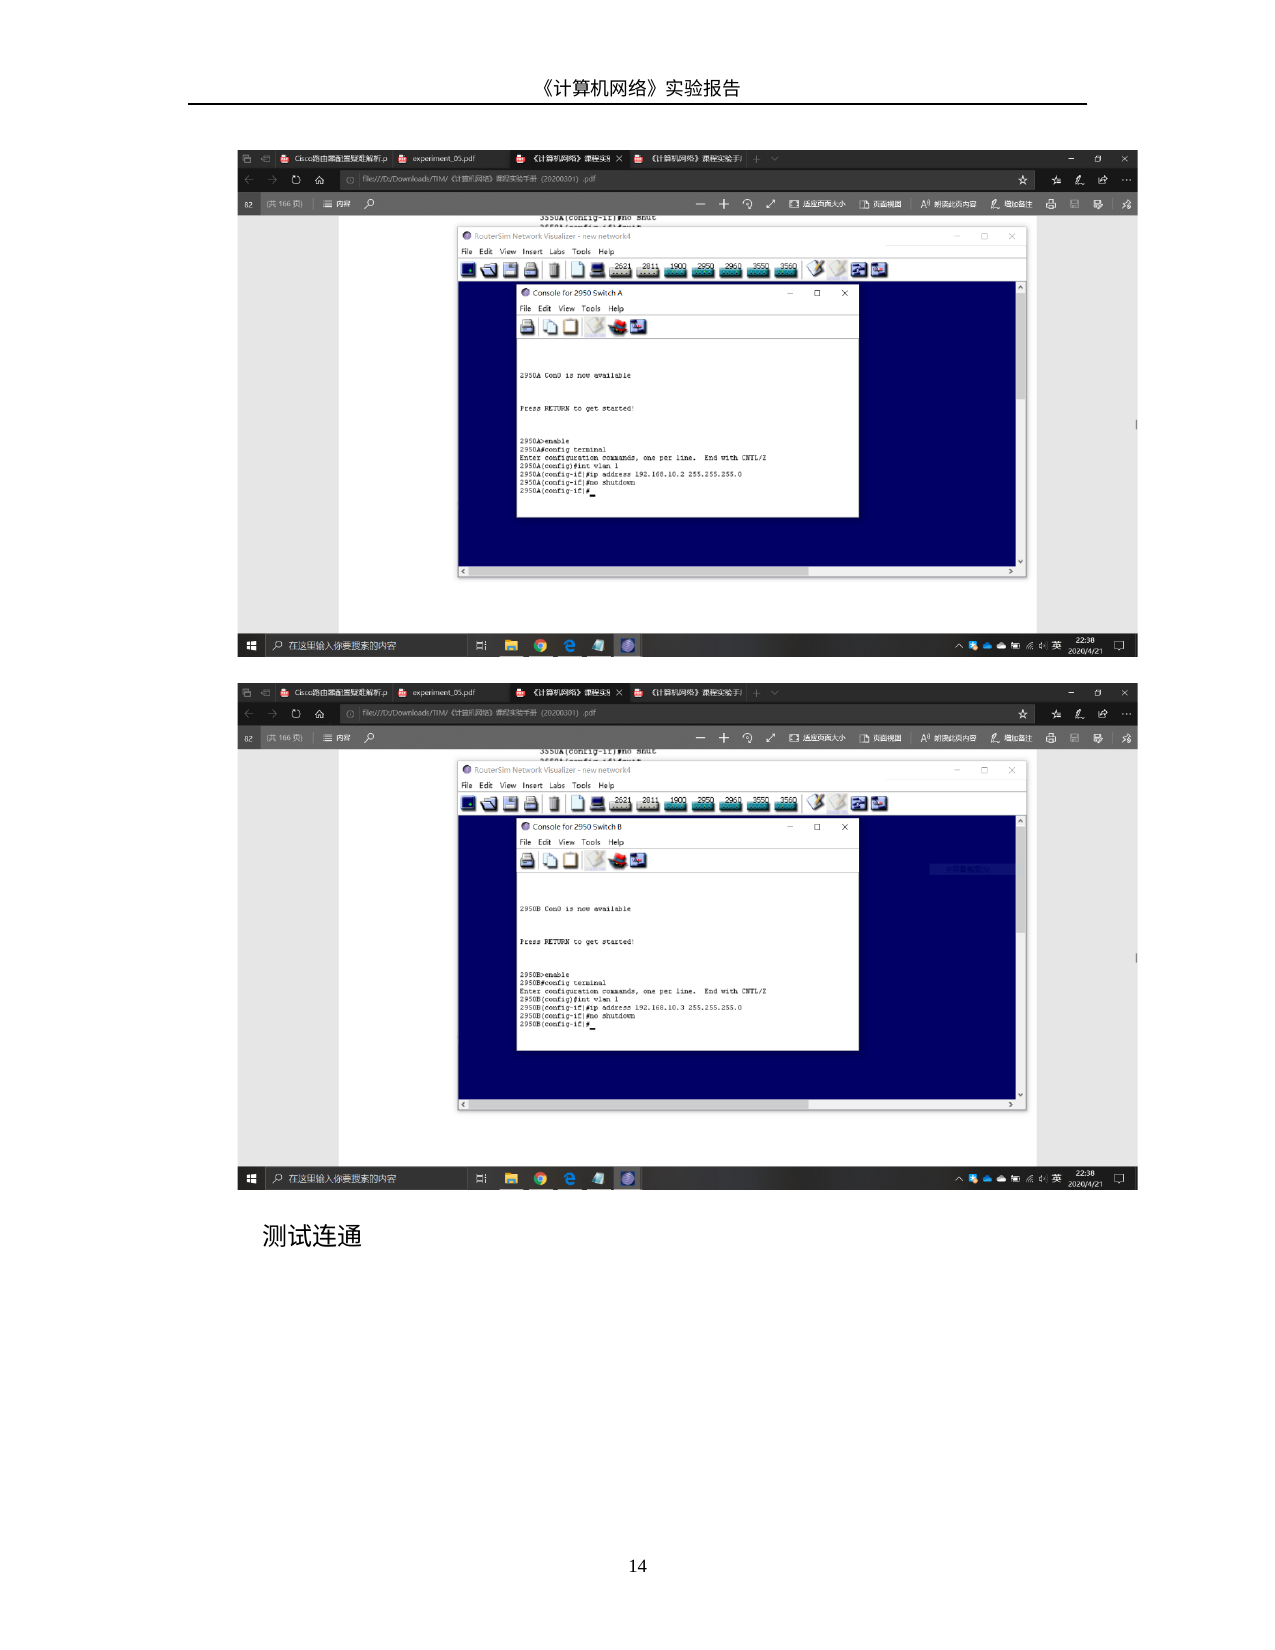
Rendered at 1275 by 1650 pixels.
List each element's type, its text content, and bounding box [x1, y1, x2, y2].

picture [237, 150, 1138, 657]
list 测试连通 [187, 1216, 1087, 1252]
picture [237, 683, 1138, 1190]
